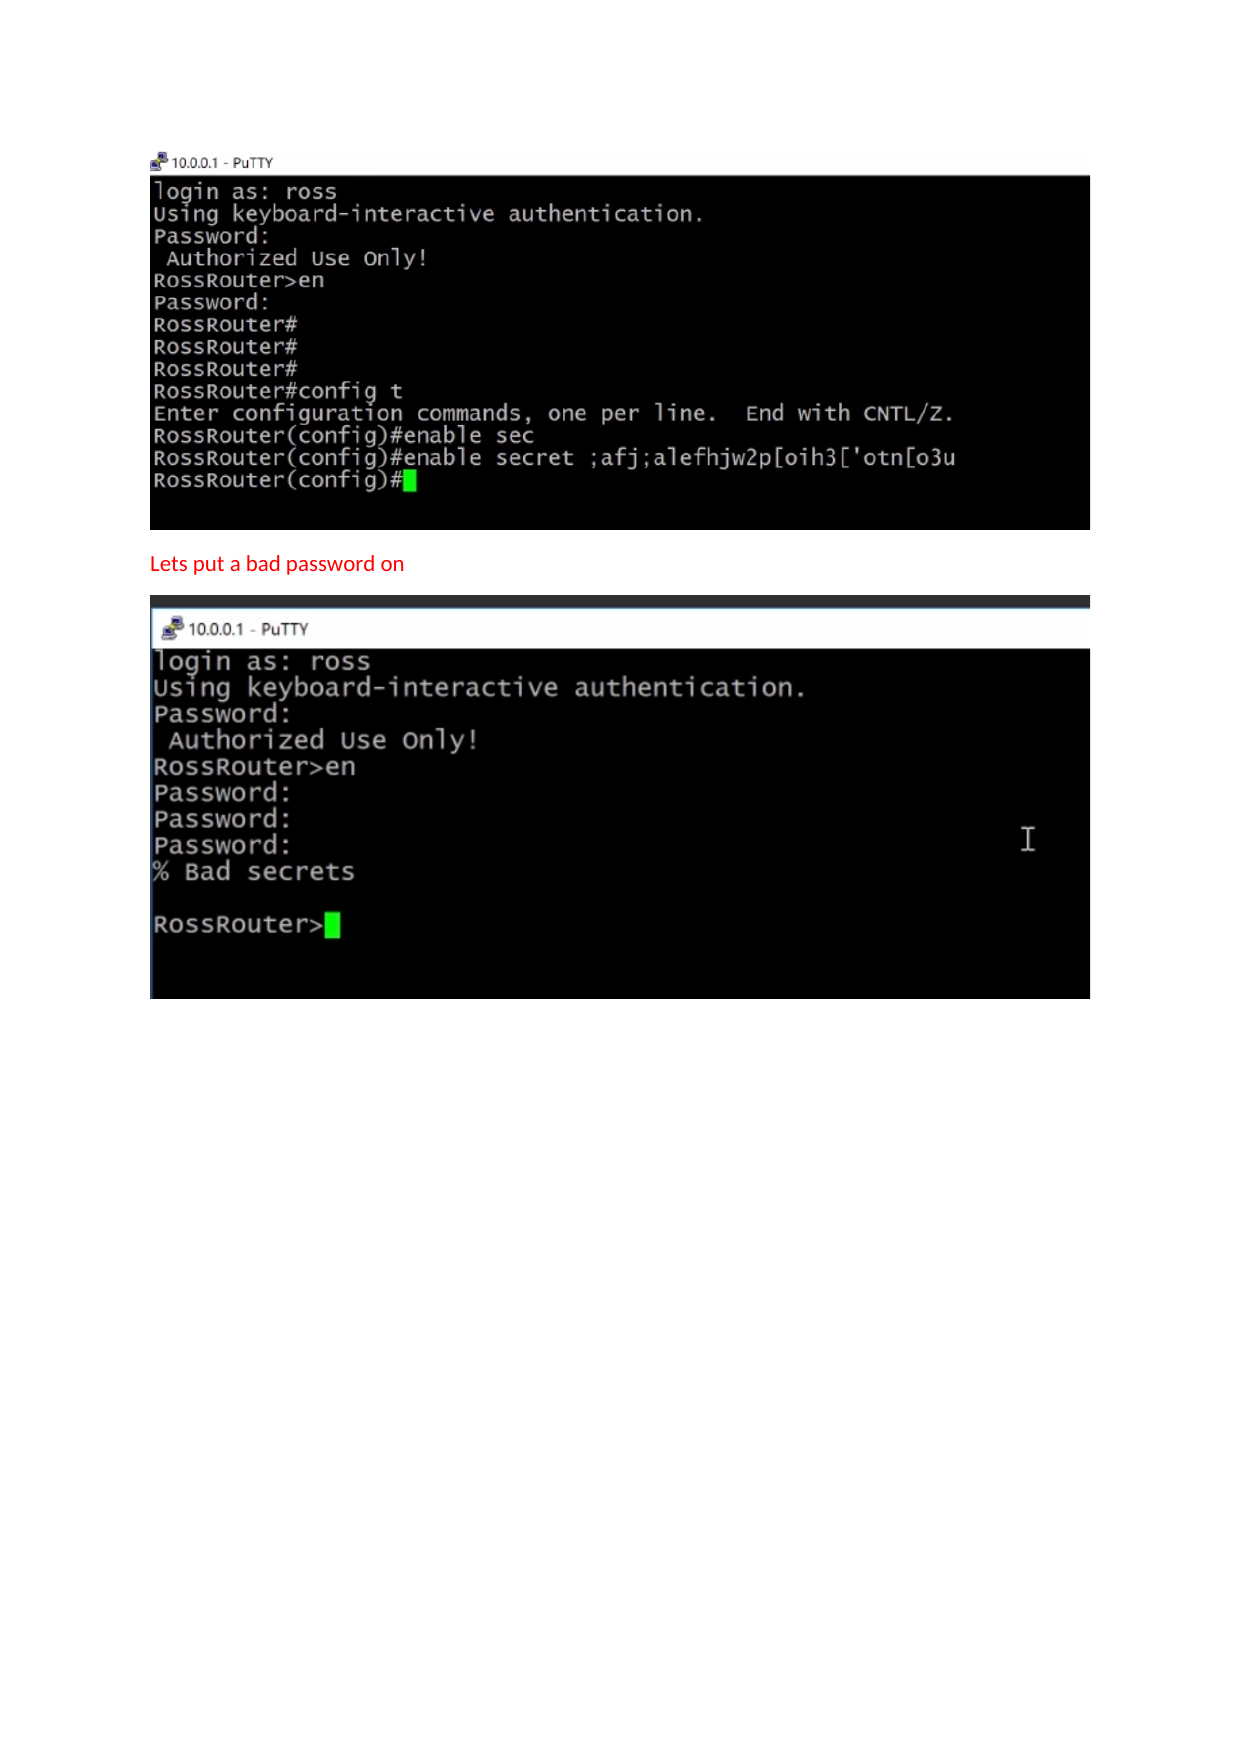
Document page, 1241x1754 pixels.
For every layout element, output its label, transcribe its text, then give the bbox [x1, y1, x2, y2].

picture [150, 150, 1091, 530]
text Lets put a bad password on [150, 549, 1090, 577]
picture [150, 595, 1091, 999]
